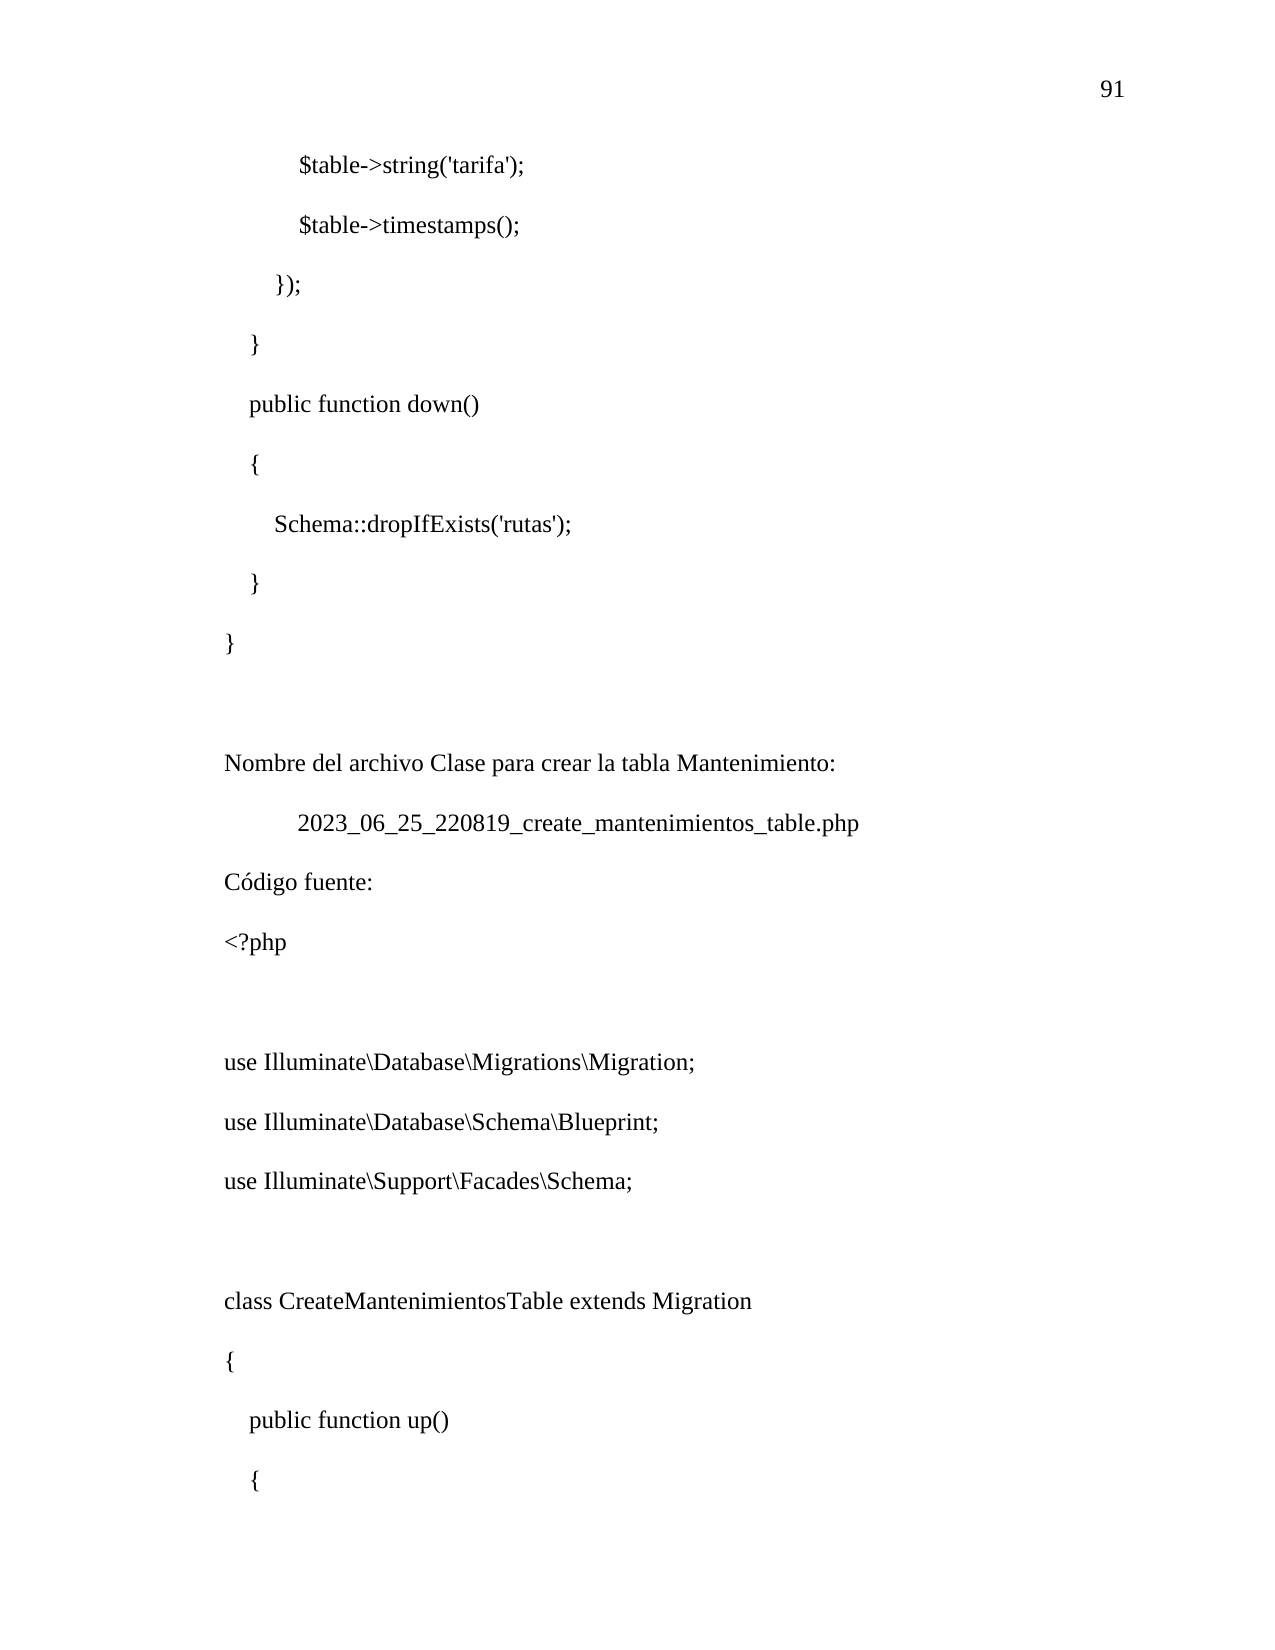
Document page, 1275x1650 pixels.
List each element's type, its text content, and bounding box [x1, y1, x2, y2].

text }); [150, 269, 1125, 298]
text } [150, 329, 1125, 358]
text Código fuente: [150, 867, 1125, 896]
text { [150, 1346, 1125, 1374]
text } [150, 628, 1125, 657]
text $table->string('tarifa'); [150, 150, 1125, 179]
text Nombre del archivo Clase para crear la tabla Mantenimiento: [150, 748, 1125, 777]
text use Illuminate\Support\Facades\Schema; [150, 1166, 1125, 1195]
text public function up() [150, 1406, 1125, 1434]
text $table->timestamps(); [150, 210, 1125, 238]
text public function down() [150, 389, 1125, 418]
text 2023_06_25_220819_create_mantenimientos_table.php [150, 808, 1125, 836]
text { [150, 449, 1125, 478]
text <?php [150, 927, 1125, 956]
text use Illuminate\Database\Migrations\Migration; [150, 1047, 1125, 1076]
text } [150, 568, 1125, 597]
text use Illuminate\Database\Schema\Blueprint; [150, 1107, 1125, 1135]
text { [150, 1465, 1125, 1494]
text class CreateMantenimientosTable extends Migration [150, 1286, 1125, 1315]
text Schema::dropIfExists('rutas'); [150, 509, 1125, 537]
